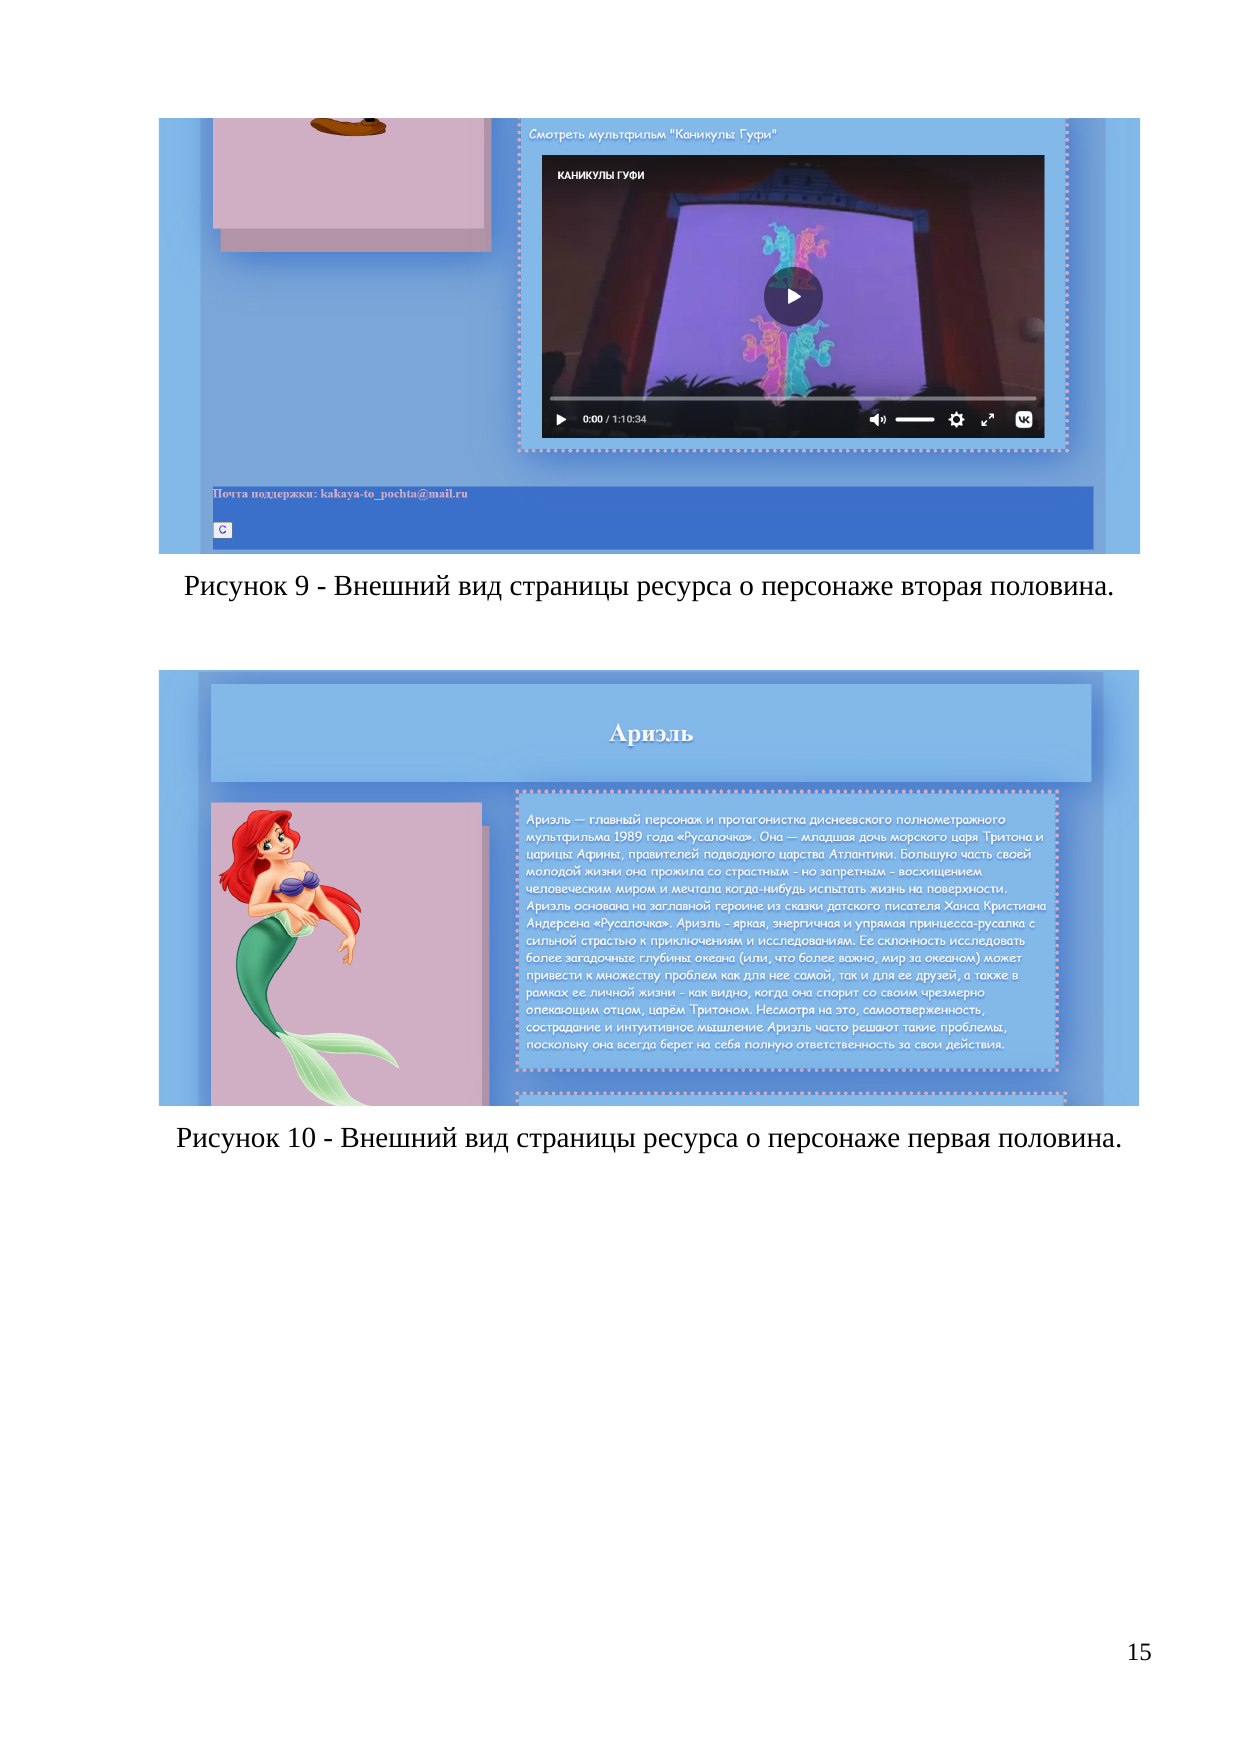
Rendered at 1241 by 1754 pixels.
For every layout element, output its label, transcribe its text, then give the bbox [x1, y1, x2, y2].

text Рисунок 10 - Внешний вид страницы ресурса о персонаже первая половина. [148, 1120, 1151, 1154]
picture [158, 118, 1141, 554]
picture [158, 670, 1139, 1106]
text Рисунок 9 - Внешний вид страницы ресурса о персонаже вторая половина. [148, 568, 1151, 602]
